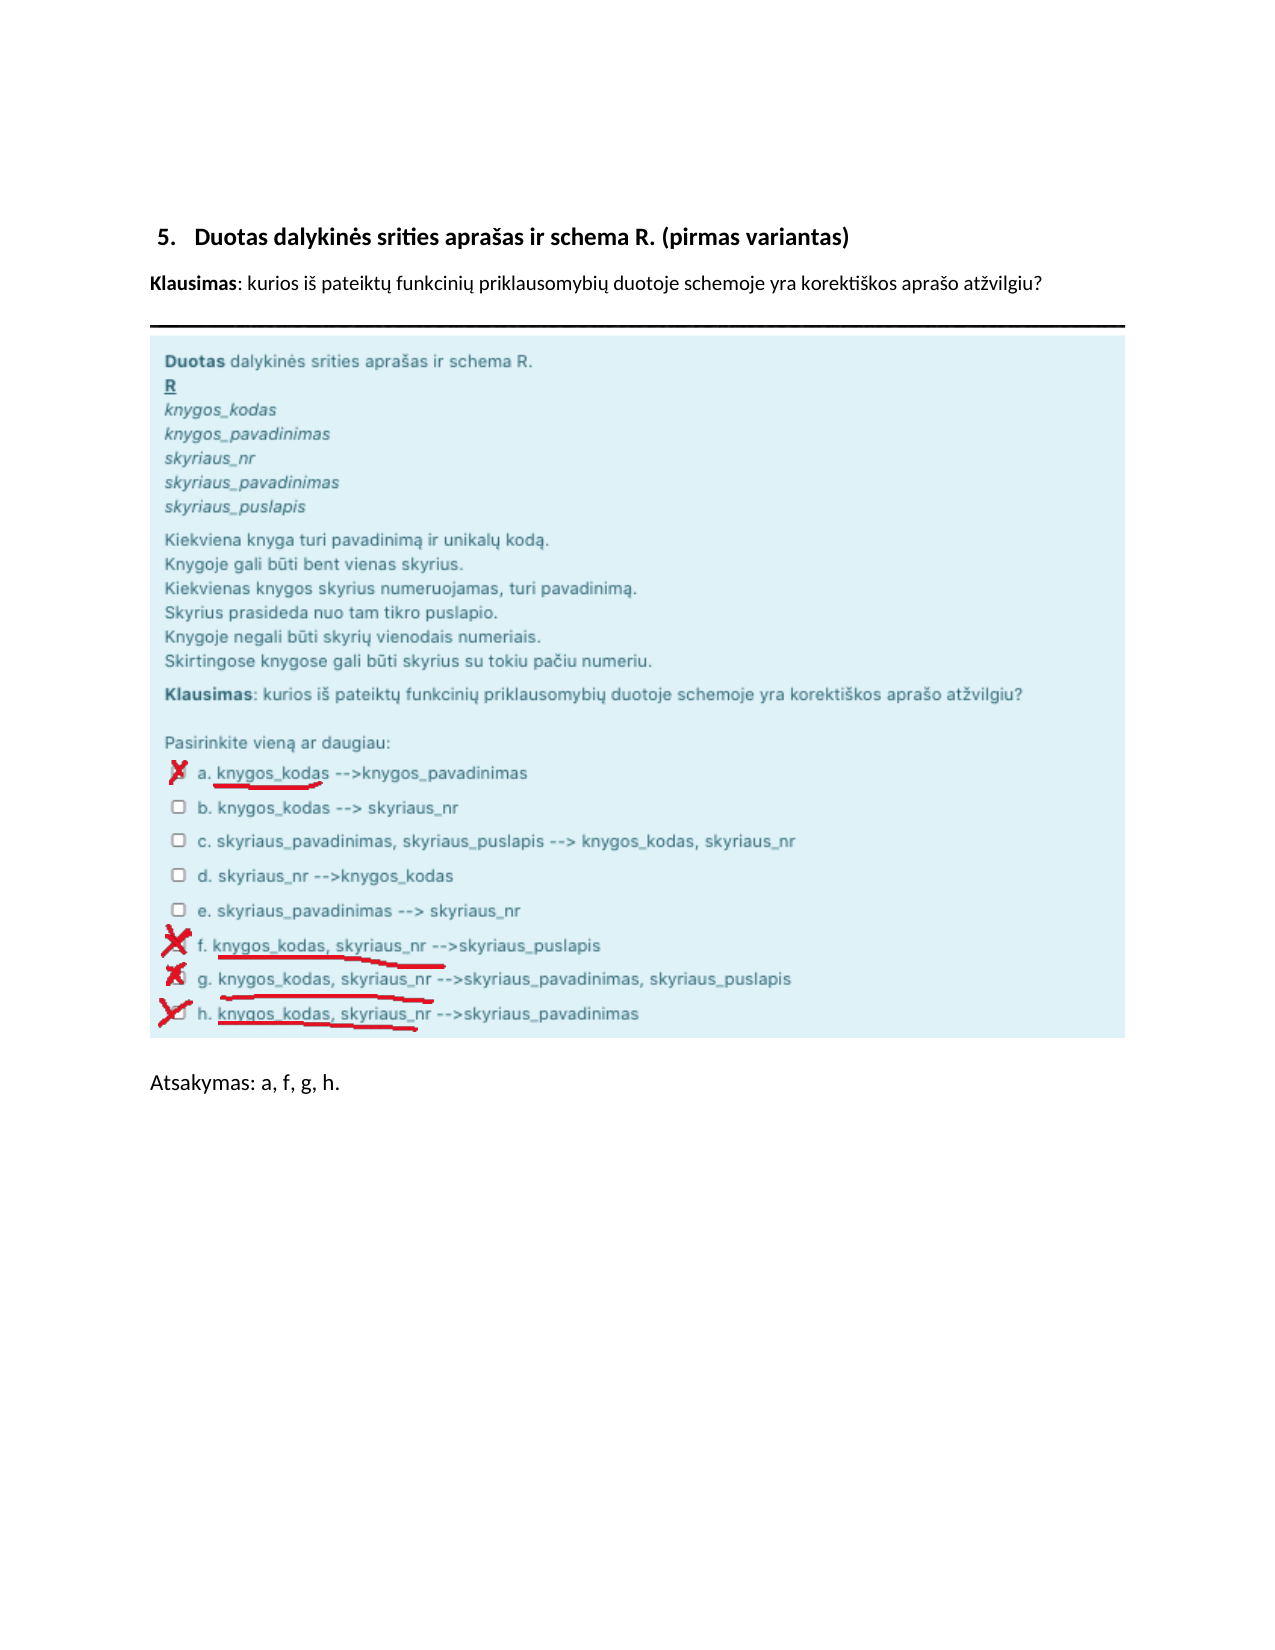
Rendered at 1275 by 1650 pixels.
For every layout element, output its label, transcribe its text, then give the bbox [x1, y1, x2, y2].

subtitle Duotas dalykinės srities aprašas ir schema R. (pirmas variantas) [157, 221, 1125, 251]
text Atsakymas: a, f, g, h. [150, 1068, 1125, 1096]
text Klausimas: kurios iš pateiktų funkcinių priklausomybių duotoje schemoje yra korektiškos aprašo atžvilgiu? [150, 271, 1125, 296]
picture [150, 325, 1125, 1038]
